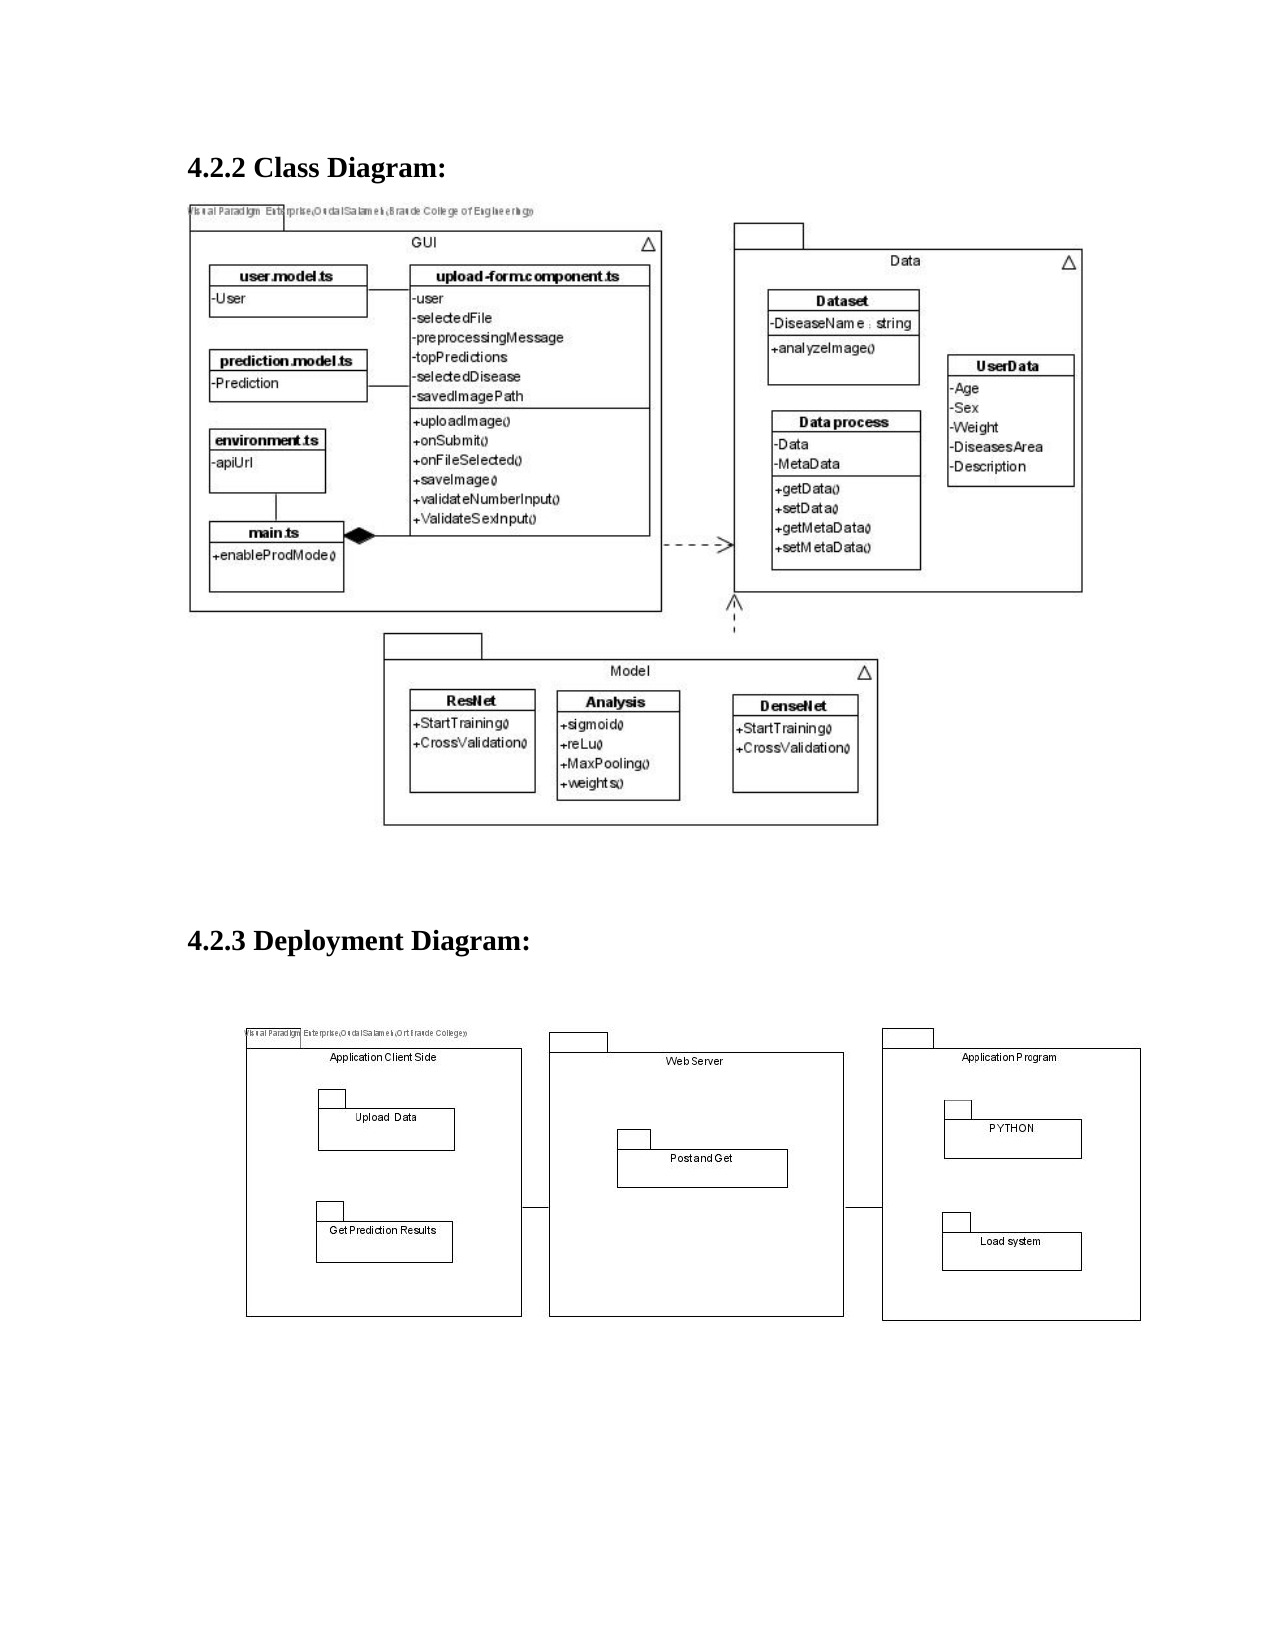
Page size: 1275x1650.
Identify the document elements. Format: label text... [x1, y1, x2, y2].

picture [187, 202, 1088, 831]
text 4.2.3 Deployment Diagram: [187, 923, 1087, 957]
picture [244, 1027, 1144, 1324]
text 4.2.2 Class Diagram: [187, 150, 1087, 183]
